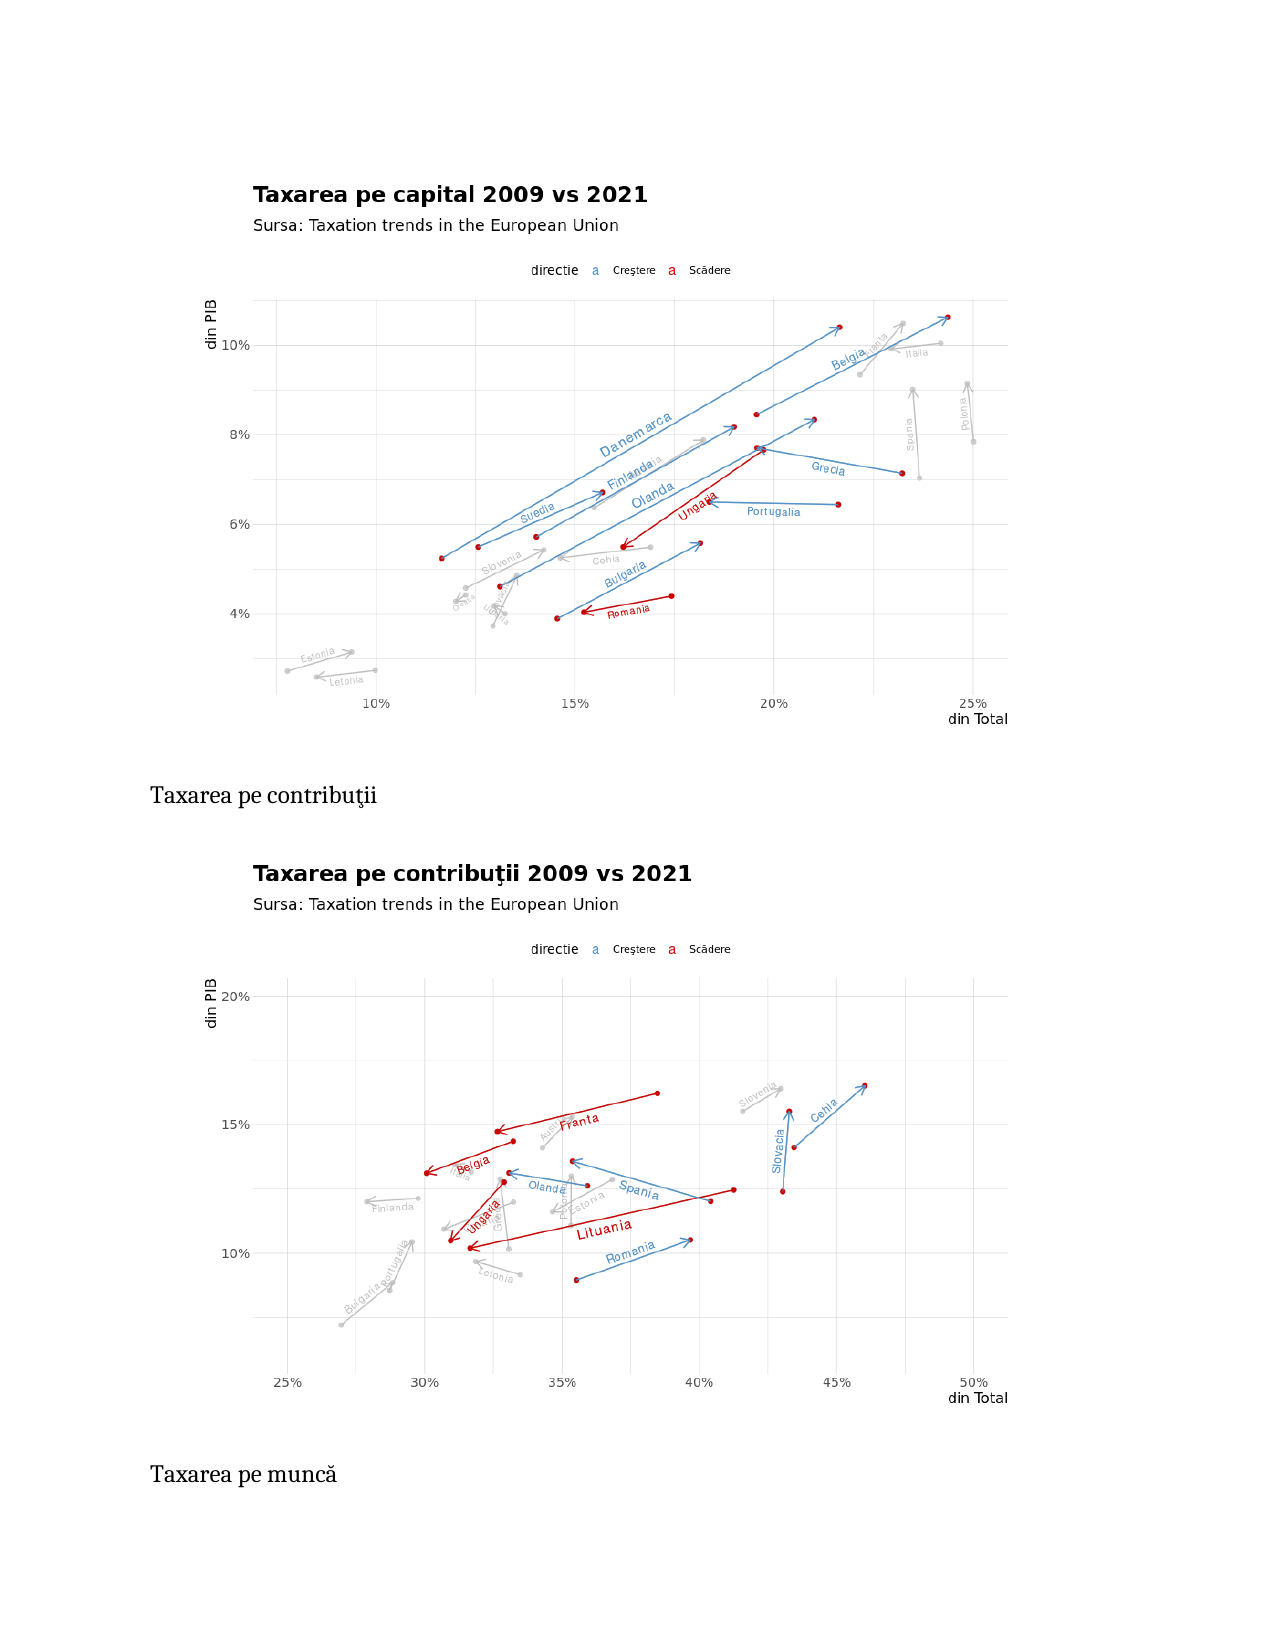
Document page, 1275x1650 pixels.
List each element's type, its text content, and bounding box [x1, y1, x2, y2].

text Taxarea pe muncă [150, 1460, 1125, 1489]
picture [168, 150, 1044, 763]
picture [168, 828, 1044, 1442]
text Taxarea pe contribuţii [150, 781, 1125, 810]
